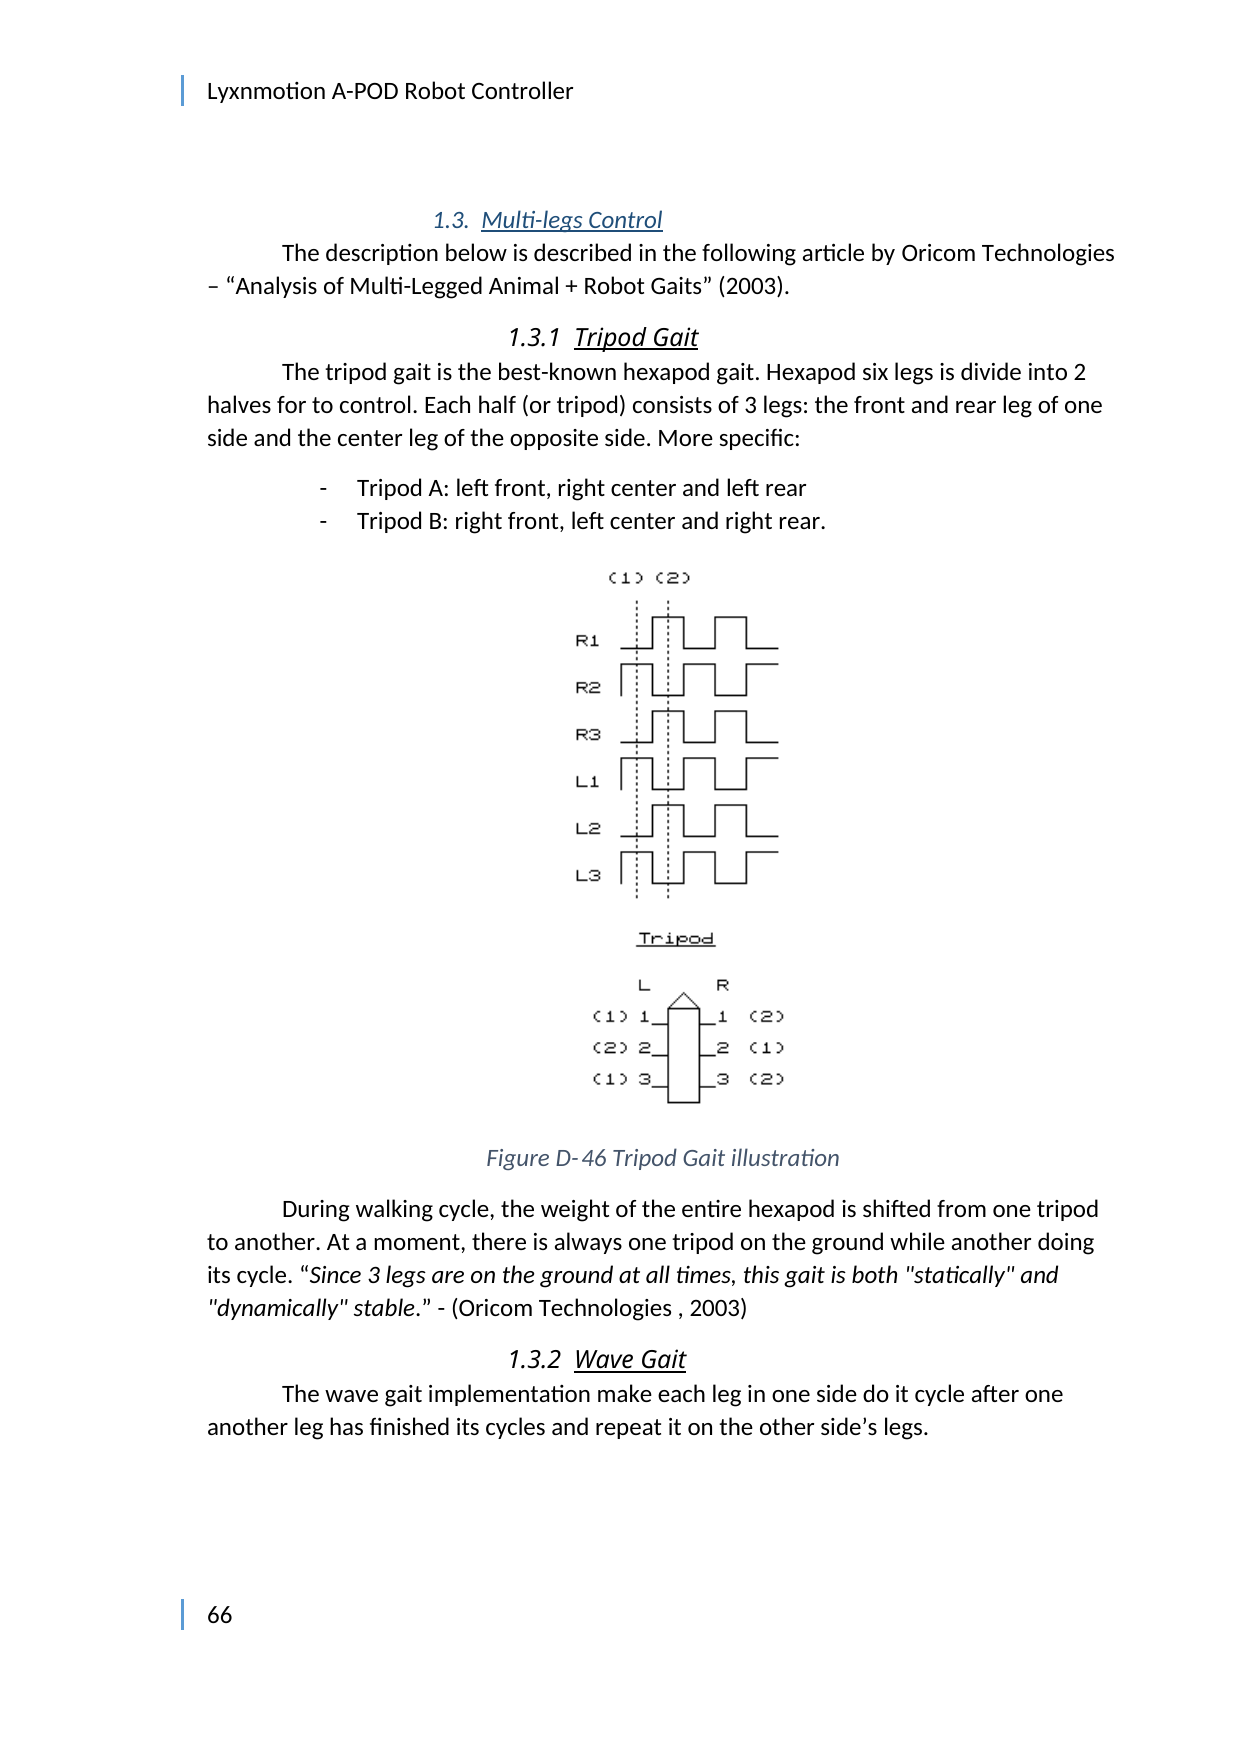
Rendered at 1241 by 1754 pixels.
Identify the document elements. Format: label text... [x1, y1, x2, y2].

subtitle Multi-legs Control [432, 204, 1122, 235]
text The tripod gait is the best-known hexapod gait. Hexapod six legs is divide into 2 halves for to control. Each half (or tripod) consists of 3 legs: the front and rear leg of one side and the center leg of the opposite side. More specific: [207, 356, 1122, 453]
list Tripod A: left front, right center and left rear [319, 472, 1122, 502]
subtitle Tripod Gait [507, 320, 1122, 354]
text The description below is described in the following article by Oricom Technologies – “Analysis of Multi-Legged Animal + Robot Gaits” (2003). [207, 237, 1122, 301]
list Tripod B: right front, left center and right rear. [319, 505, 1122, 535]
subtitle Wave Gait [507, 1342, 1122, 1376]
text The wave gait implementation make each leg in one side do it cycle after one another leg has finished its cycles and repeat it on the other side’s legs. [207, 1379, 1122, 1442]
text During walking cycle, the weight of the entire hexapod is shifted from one tripod to another. At a moment, there is always one tripod on the ground while another doing its cycle. “Since 3 legs are on the ground at all times, this gait is both "statically" and "dynamically" stable.” - [207, 1193, 1122, 1323]
picture [530, 554, 799, 1124]
